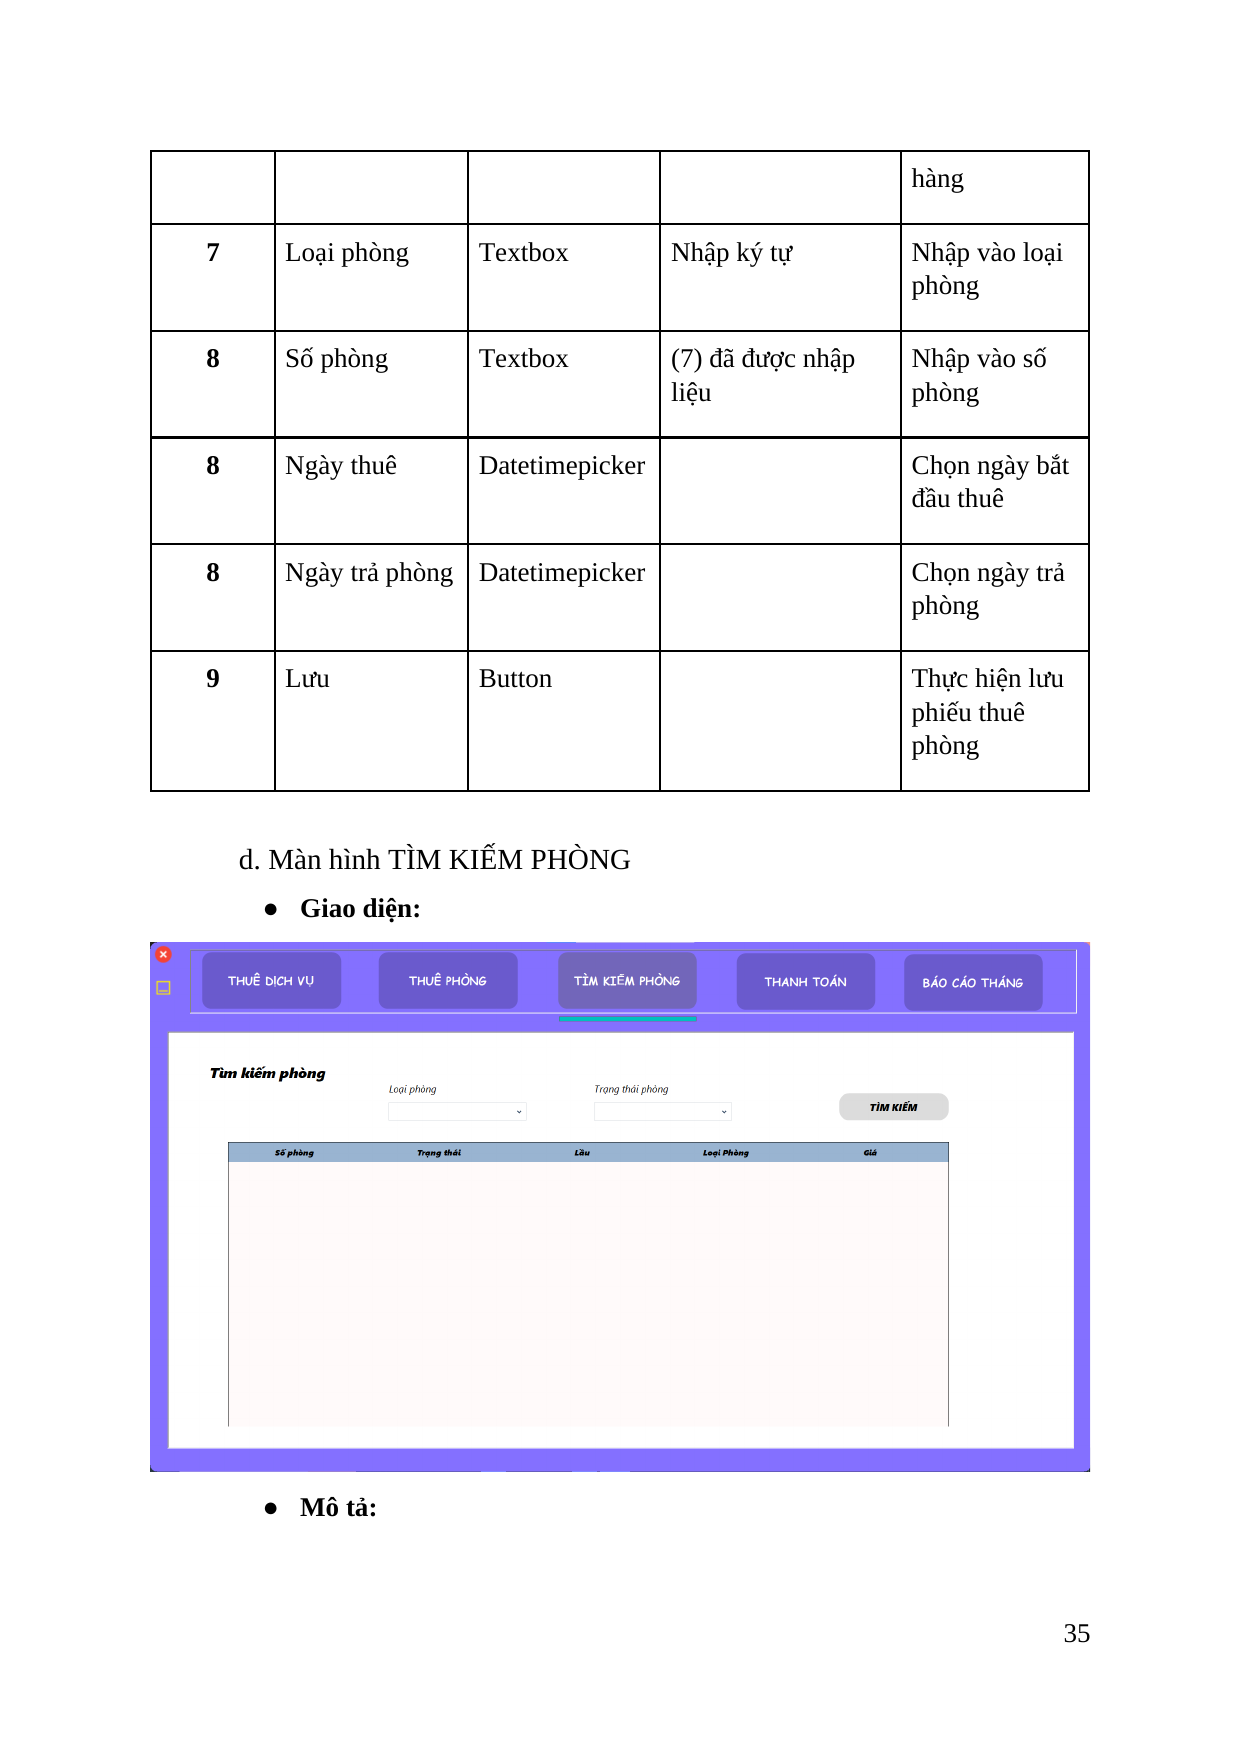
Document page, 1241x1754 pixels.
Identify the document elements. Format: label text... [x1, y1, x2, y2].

list Mô tả: [262, 1491, 1090, 1522]
list Giao diện: [262, 893, 1090, 924]
picture [150, 942, 1091, 1472]
subtitle Màn hình TÌM KIẾM PHÒNG [239, 842, 1090, 876]
